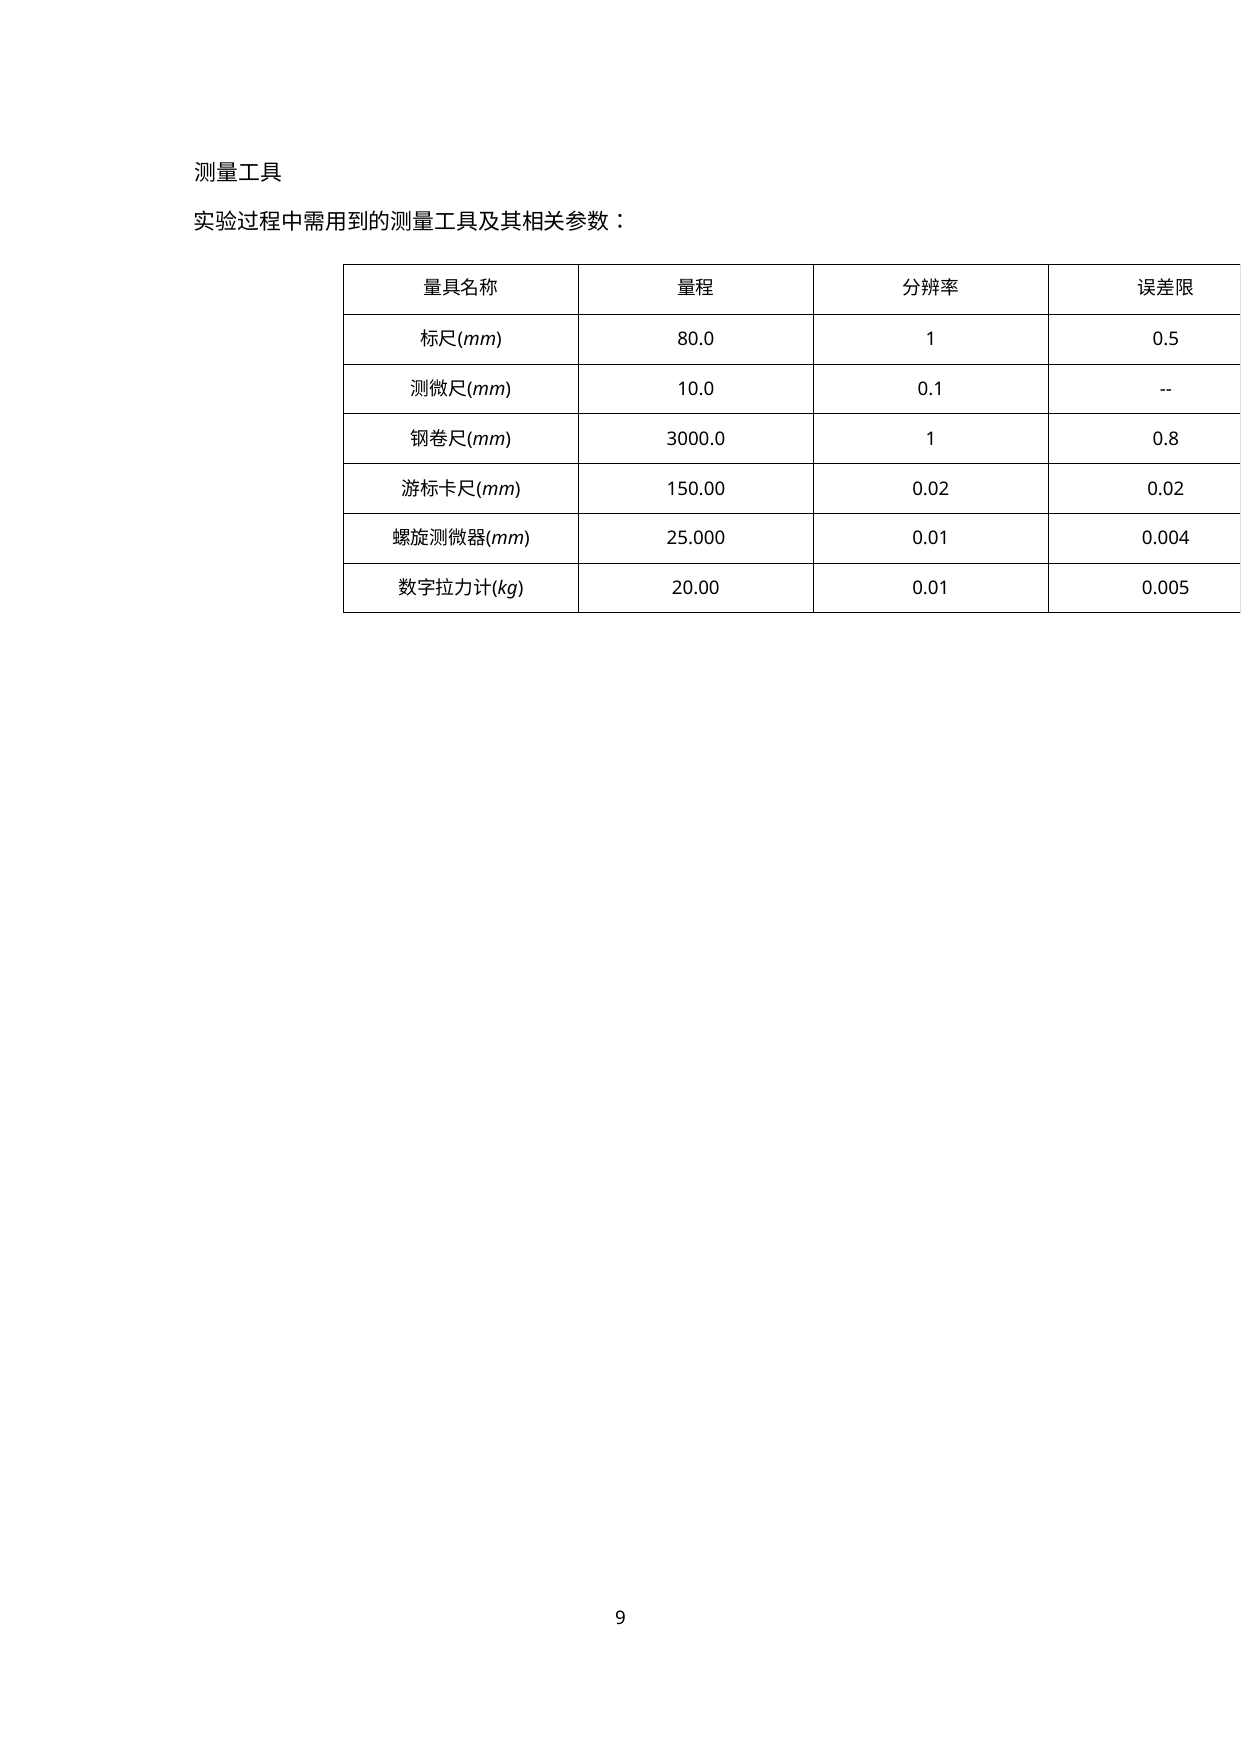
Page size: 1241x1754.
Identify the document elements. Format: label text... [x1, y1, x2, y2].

table_cell 80.0 [579, 315, 813, 363]
table_cell 螺旋测微器(mm) [344, 514, 578, 562]
table_cell 150.00 [579, 464, 813, 513]
table_header 分辨率 [814, 265, 1048, 314]
text 测量工具 [194, 163, 1090, 185]
text 9 [150, 1608, 1090, 1629]
table_cell 0.5 [1049, 315, 1240, 363]
table_cell 测微尺(mm) [344, 365, 578, 413]
table_cell 20.00 [579, 564, 813, 612]
table_cell 0.02 [814, 464, 1048, 513]
table_cell 0.01 [814, 514, 1048, 562]
table_cell 1 [814, 315, 1048, 363]
table_cell 0.004 [1049, 514, 1240, 562]
table_cell 钢卷尺(mm) [344, 414, 578, 463]
table_cell 标尺(mm) [344, 315, 578, 363]
table_header 量程 [579, 265, 813, 314]
table_cell 0.02 [1049, 464, 1240, 513]
table_cell 10.0 [579, 365, 813, 413]
table_cell 数字拉力计(kg) [344, 564, 578, 612]
table_cell 25.000 [579, 514, 813, 562]
table_cell 游标卡尺(mm) [344, 464, 578, 513]
table_header 量具名称 [344, 265, 578, 314]
table_cell -- [1049, 365, 1240, 413]
table_cell 3000.0 [579, 414, 813, 463]
text 实验过程中需用到的测量工具及其相关参数： [194, 212, 1090, 234]
table_cell 1 [814, 414, 1048, 463]
table_cell 0.8 [1049, 414, 1240, 463]
table_cell 0.01 [814, 564, 1048, 612]
table_cell 0.005 [1049, 564, 1240, 612]
table_cell 0.1 [814, 365, 1048, 413]
table_header 误差限 [1049, 265, 1240, 314]
